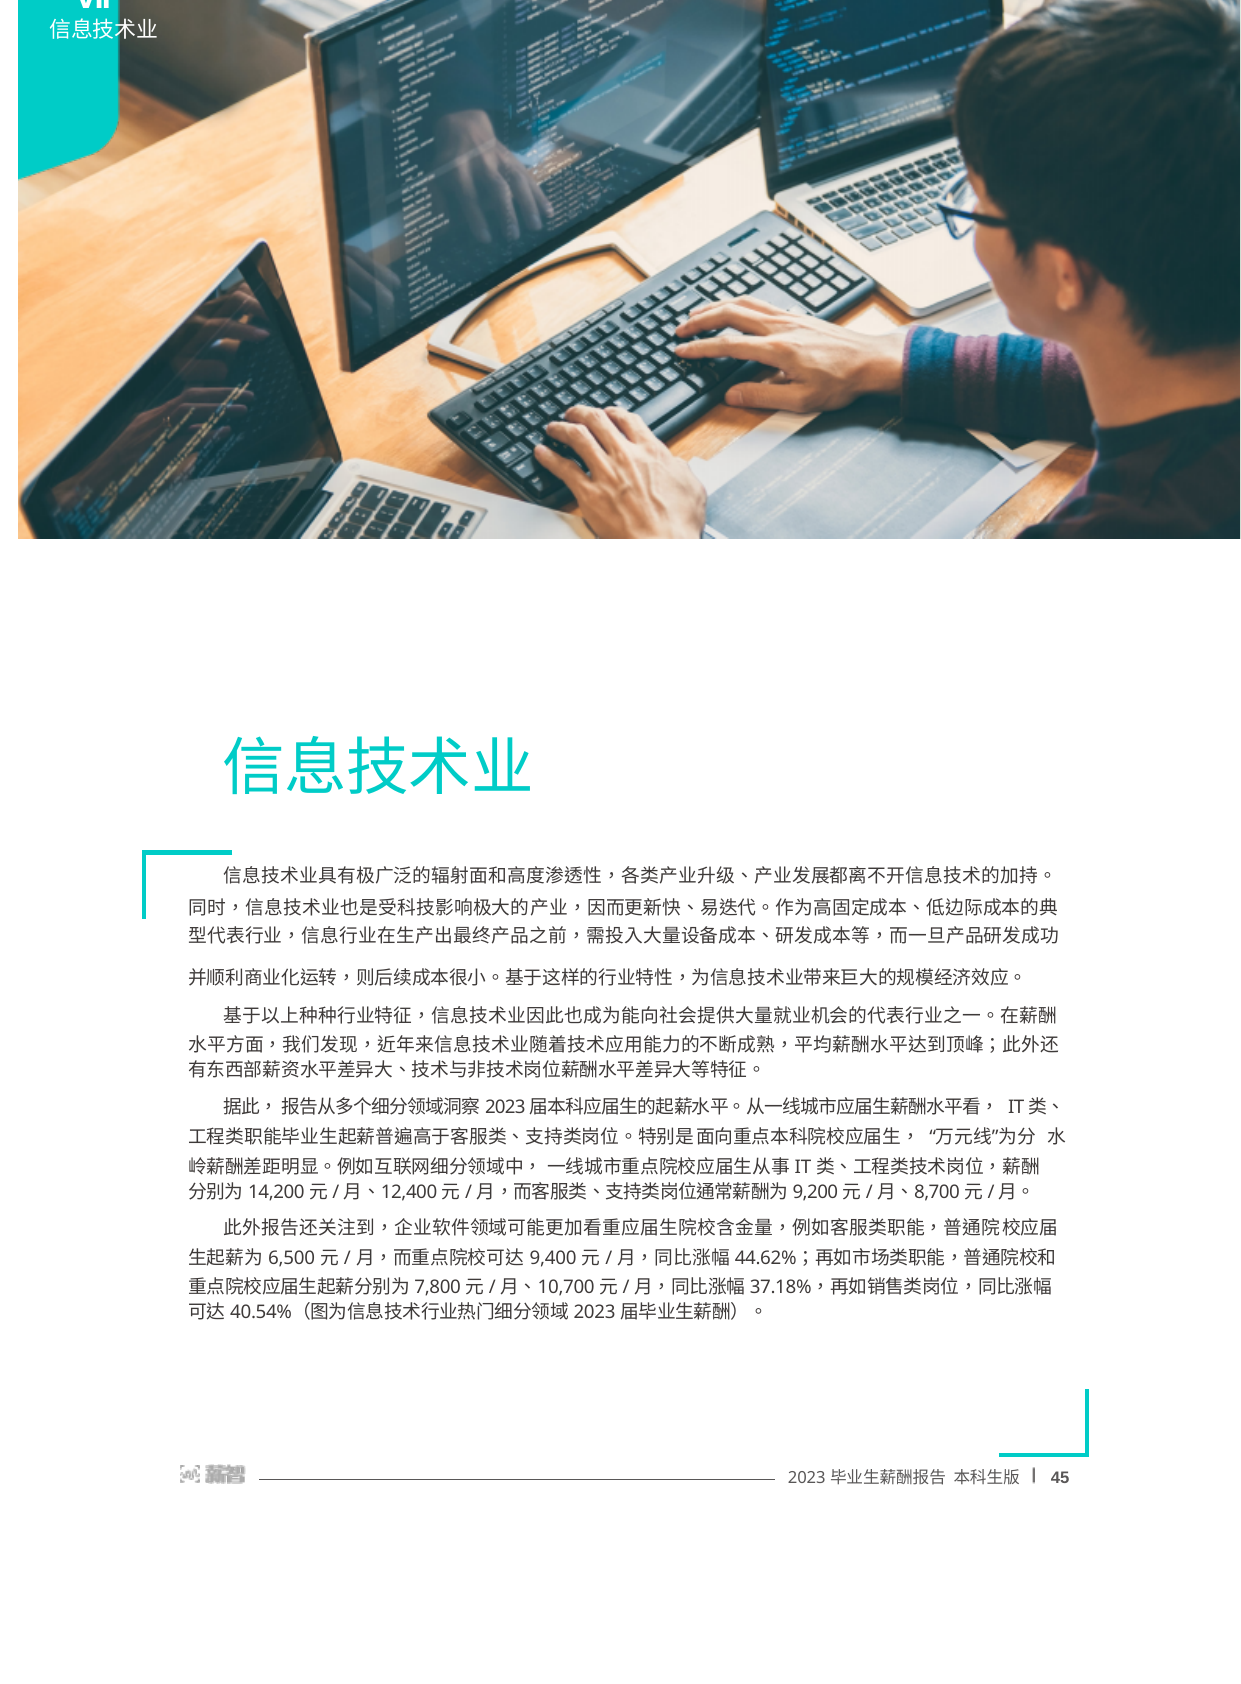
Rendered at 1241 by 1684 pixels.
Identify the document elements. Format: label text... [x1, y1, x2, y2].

picture [18, 0, 1241, 539]
text 型代表行业，信息行业在生产出最终产品之前，需投入大量设备成本、研发成本等，而一旦产品研发成功 [188, 932, 1240, 969]
text 并顺利商业化运转，则后续成本很小。基于这样的行业特性，为信息技术业带来巨大的规模经济效应。 [188, 970, 1240, 988]
text 2023 毕业生薪酬报告 本科生版 45 [180, 1467, 1240, 1488]
text 基于以上种种行业特征，信息技术业因此也成为能向社会提供大量就业机会的代表行业之一。在薪酬 水平方面，我们发现，近年来信息技术业随着技术应用能力的不断成熟，平均薪酬水平达到顶峰；此外还 [188, 1002, 1059, 1057]
text 可达 40.54%（图为信息技术行业热门细分领域 2023 届毕业生薪酬）。 [188, 1303, 1240, 1322]
text 信息技术业具有极广泛的辐射面和高度渗透性，各类产业升级、产业发展都离不开信息技术的加持。 [223, 867, 1240, 886]
picture [180, 1464, 246, 1484]
text 此外报告还关注到，企业软件领域可能更加看重应届生院校含金量，例如客服类职能，普通院校应届 生起薪为 6,500 元 / 月，而重点院校可达 9,400 元 / 月，同比涨幅 44.62%；再如市场类职能，普通院校和 重点院校应届生起薪分别为 7,800 元 / 月、10,700 元 / 月，同比涨幅 37.18%，再如销售类岗位，同比涨幅 [188, 1215, 1058, 1299]
text 分别为 14,200 元 / 月、12,400 元 / 月，而客服类、支持类岗位通常薪酬为 9,200 元 / 月、8,700 元 / 月。 [188, 1182, 1240, 1203]
text 据此， 报告从多个细分领域洞察 2023 届本科应届生的起薪水平。从一线城市应届生薪酬水平看， IT 类、 工程类职能毕业生起薪普遍高于客服类、支持类岗位。特别是面向重点本科院校应届生， “万元线”为分 水岭薪酬差距明显。例如互联网细分领域中， 一线城市重点院校应届生从事 IT 类、工程类技术岗位，薪酬 [188, 1094, 1066, 1178]
text 有东西部薪资水平差异大、技术与非技术岗位薪酬水平差异大等特征。 [188, 1061, 1240, 1080]
text 信息技术业 [222, 738, 1240, 802]
text 同时，信息技术业也是受科技影响极大的产业，因而更新快、易迭代。作为高固定成本、低边际成本的典 [189, 900, 1240, 918]
